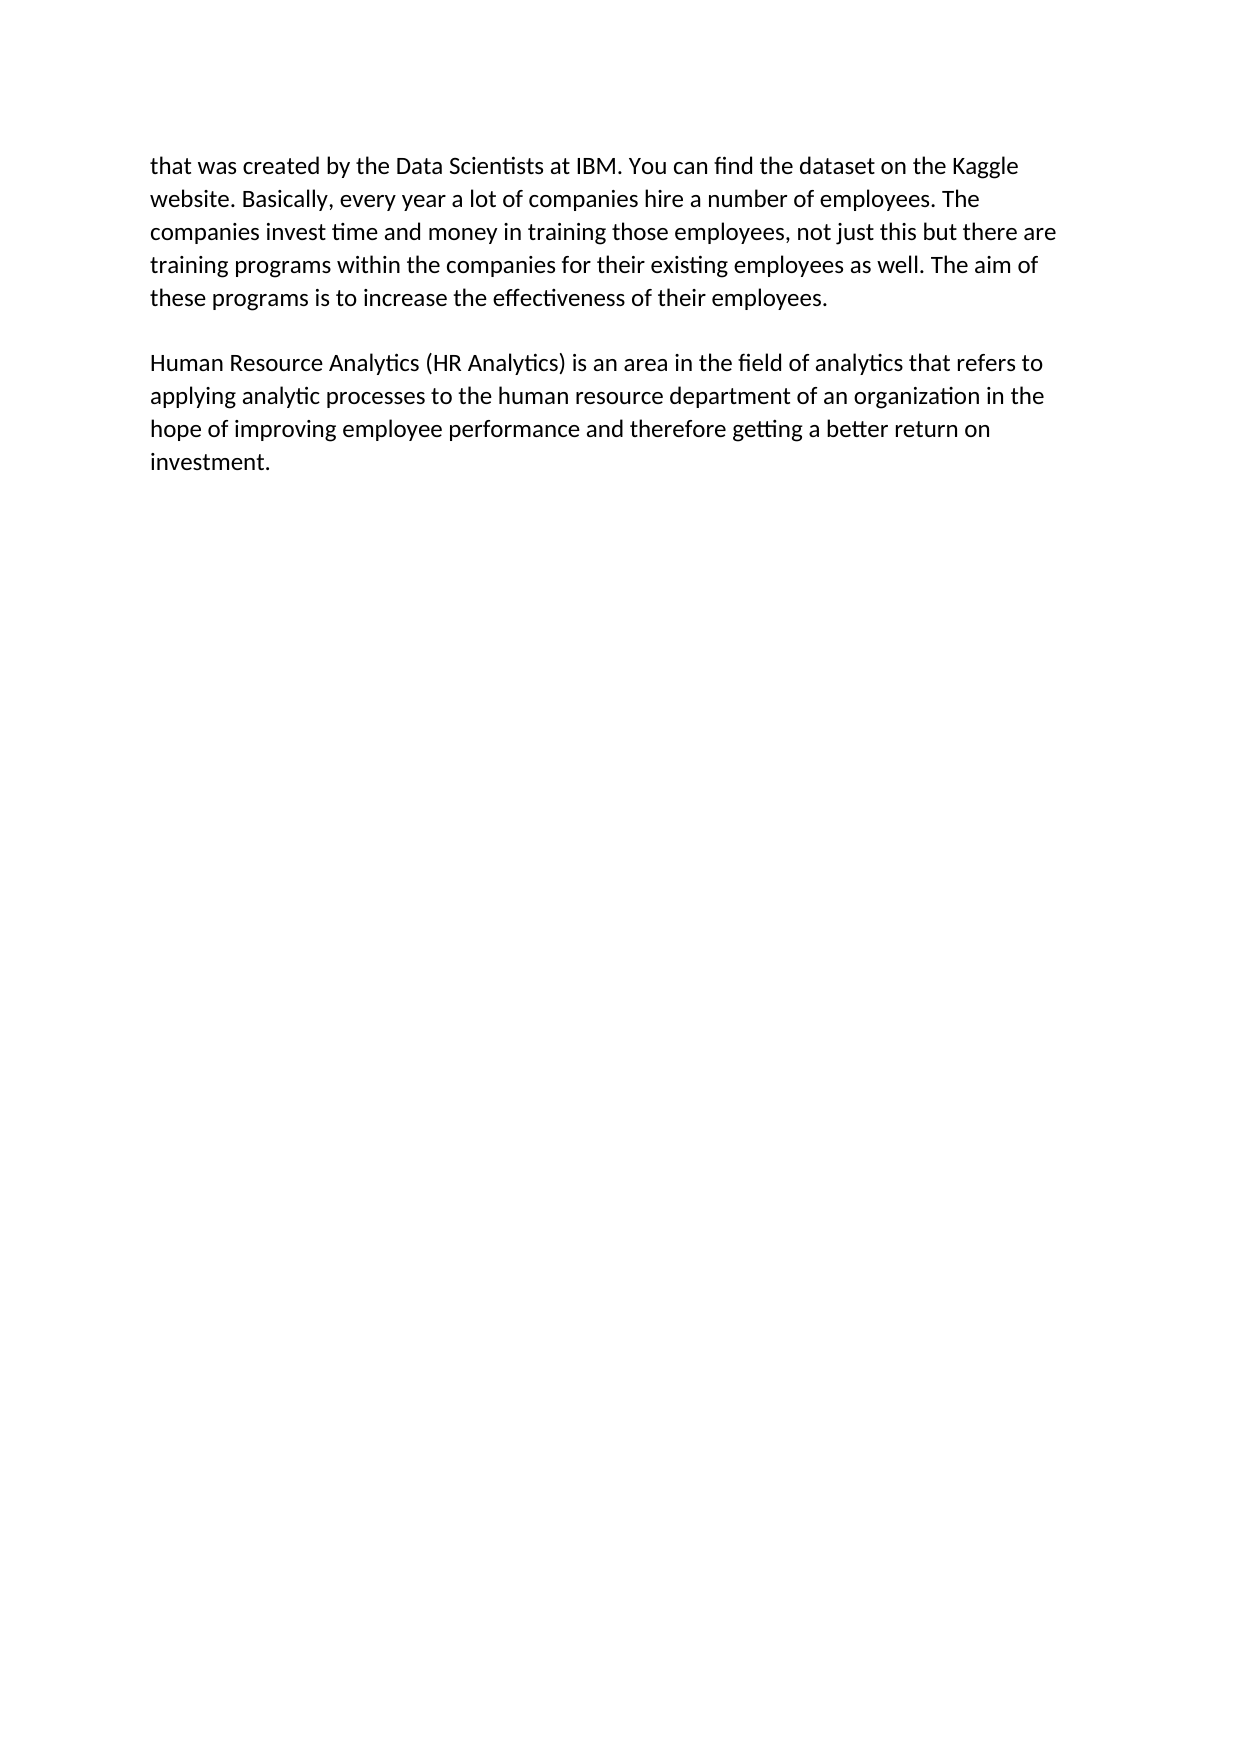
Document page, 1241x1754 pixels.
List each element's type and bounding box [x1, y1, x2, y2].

text [150, 150, 1090, 1086]
